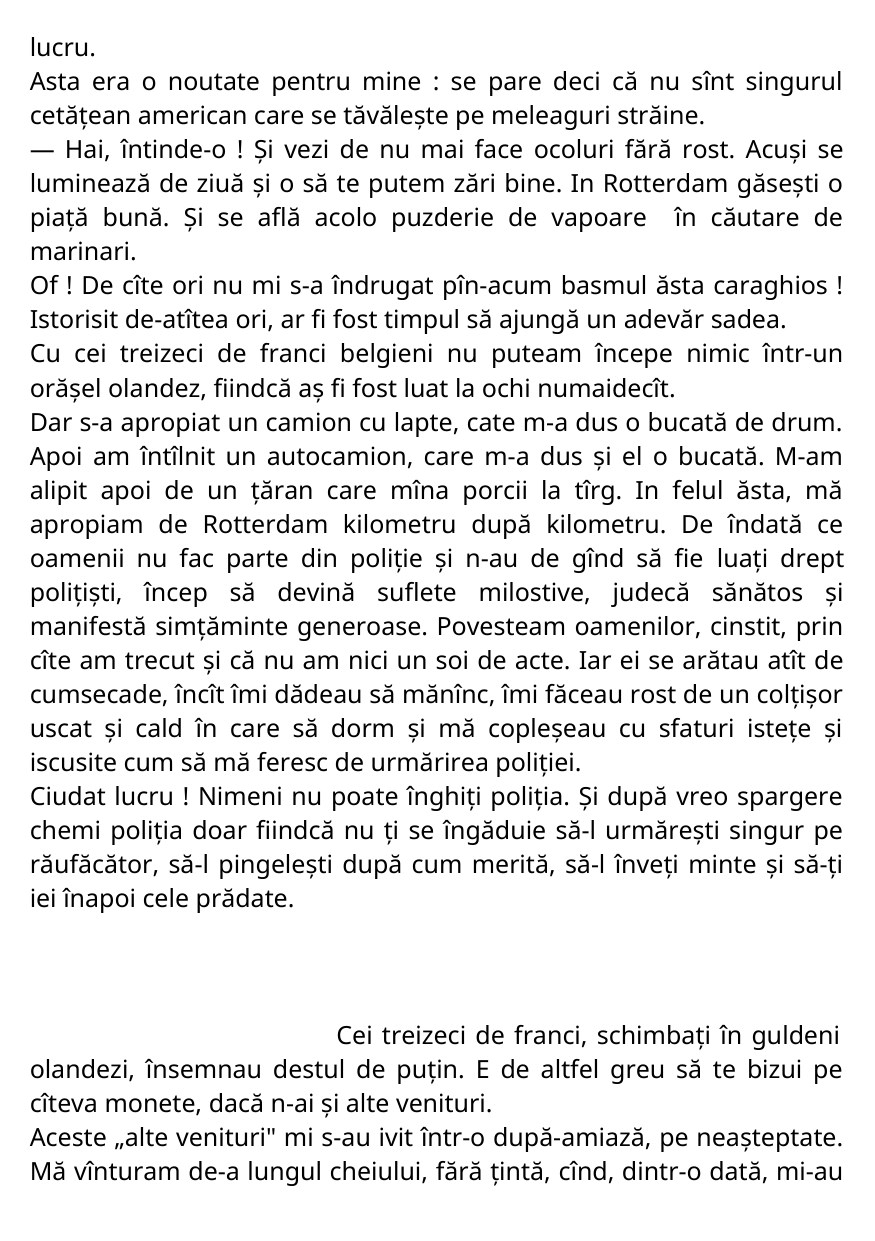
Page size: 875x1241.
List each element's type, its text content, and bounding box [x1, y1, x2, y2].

text Dar s-a apropiat un camion cu lapte, cate m-a dus o bucată de drum. Apoi am întîlnit un autocamion, care m-a dus şi el o bucată. M-am alipit apoi de un ţăran care mîna porcii la tîrg. In felul ăsta, mă apropiam de Rotterdam kilometru după kilometru. De îndată ce oamenii nu fac parte din poliţie şi n-au de gînd să fie luaţi drept poliţişti, încep să devină suflete milostive, judecă sănătos şi manifestă simţăminte generoase. Povesteam oamenilor, cinstit, prin cîte am trecut şi că nu am nici un soi de acte. Iar ei se arătau atît de cumsecade, încît îmi dădeau să mănînc, îmi făceau rost de un colţişor uscat şi cald în care să dorm şi mă copleşeau cu sfaturi isteţe şi iscusite cum să mă feresc de urmărirea poliţiei. [29, 404, 844, 779]
text Ciudat lucru ! Nimeni nu poate înghiţi poliţia. Şi după vreo spargere chemi poliţia doar fiindcă nu ţi se îngăduie să-l urmăreşti singur pe răufăcător, să-l pingeleşti după cum merită, să-l înveţi minte şi să-ţi iei înapoi cele prădate. [29, 779, 844, 915]
text — Hai, întinde-o ! Şi vezi de nu mai face ocoluri fără rost. Acuşi se luminează de ziuă şi o să te putem zări bine. In Rotterdam găseşti o piaţă bună. Şi se află acolo puzderie de vapoare în căutare de marinari. [29, 132, 844, 268]
text Of ! De cîte ori nu mi s-a îndrugat pîn-acum basmul ăsta caraghios ! Istorisit de-atîtea ori, ar fi fost timpul să ajungă un adevăr sadea. [29, 268, 844, 336]
text Asta era o noutate pentru mine : se pare deci că nu sînt singurul cetăţean american care se tăvăleşte pe meleaguri străine. [29, 64, 844, 132]
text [29, 29, 844, 64]
text Cu cei treizeci de franci belgieni nu puteam începe nimic într-un orăşel olandez, fiindcă aş fi fost luat la ochi numaidecît. [29, 336, 844, 404]
text Cei treizeci de franci, schimbaţi în guldeni olandezi, însemnau destul de puţin. E de altfel greu să te bizui pe cîteva monete, dacă n-ai şi alte venituri. [29, 1017, 844, 1119]
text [29, 1119, 844, 1188]
